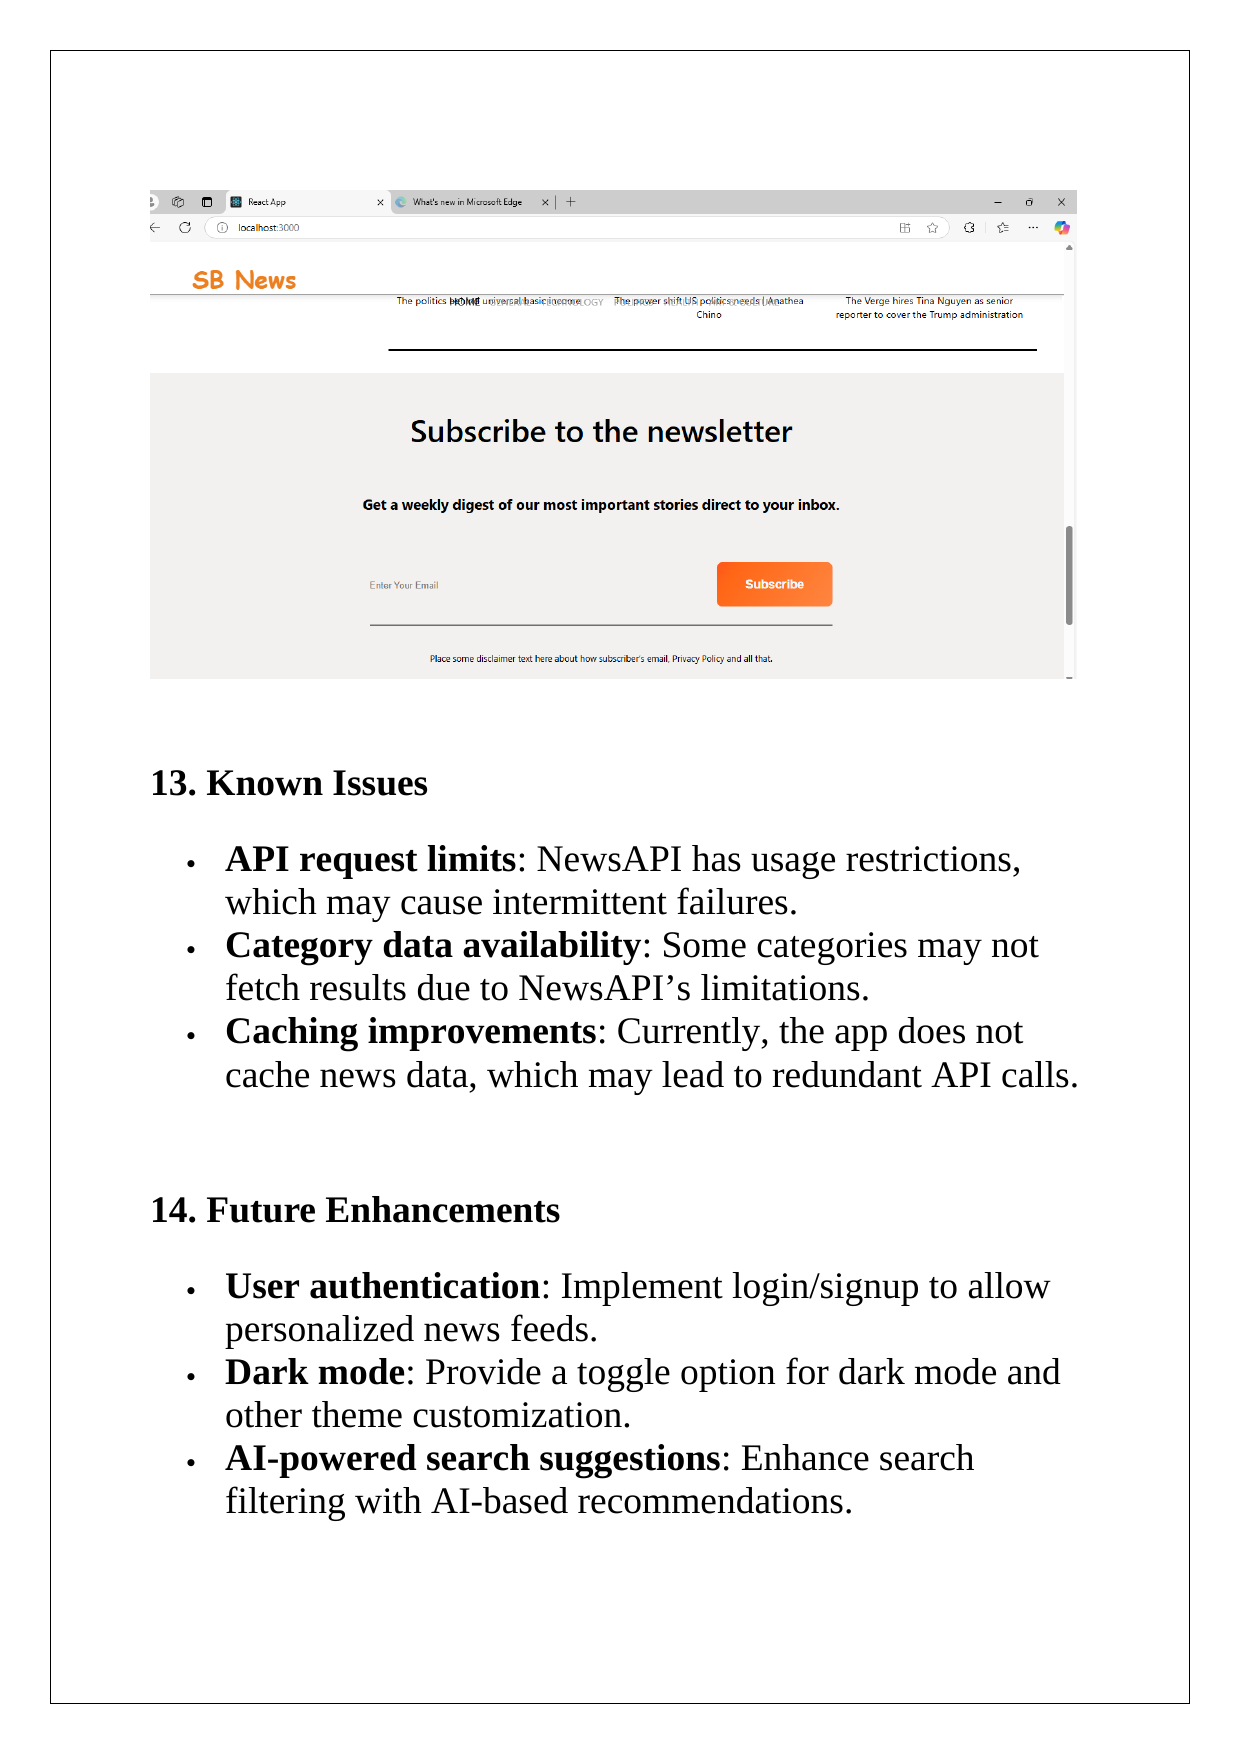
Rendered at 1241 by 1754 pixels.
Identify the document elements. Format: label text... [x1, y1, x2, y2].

list AI-powered search suggestions: Enhance search filtering with AI-based recommendations. [187, 1436, 1090, 1522]
list Dark mode: Provide a toggle option for dark mode and other theme customization. [187, 1349, 1090, 1436]
list Category data availability: Some categories may not fetch results due to NewsAPI’s limitations. [187, 923, 1090, 1009]
list Caching improvements: Currently, the app does not cache news data, which may lead to redundant API calls. [187, 1009, 1090, 1095]
list User authentication: Implement login/signup to allow personalized news feeds. [187, 1263, 1090, 1349]
text 13. Known Issues [150, 761, 1090, 804]
list API request limits: NewsAPI has usage restrictions, which may cause intermittent failures. [187, 836, 1090, 923]
picture [150, 190, 1077, 679]
text 14. Future Enhancements [150, 1188, 1090, 1231]
